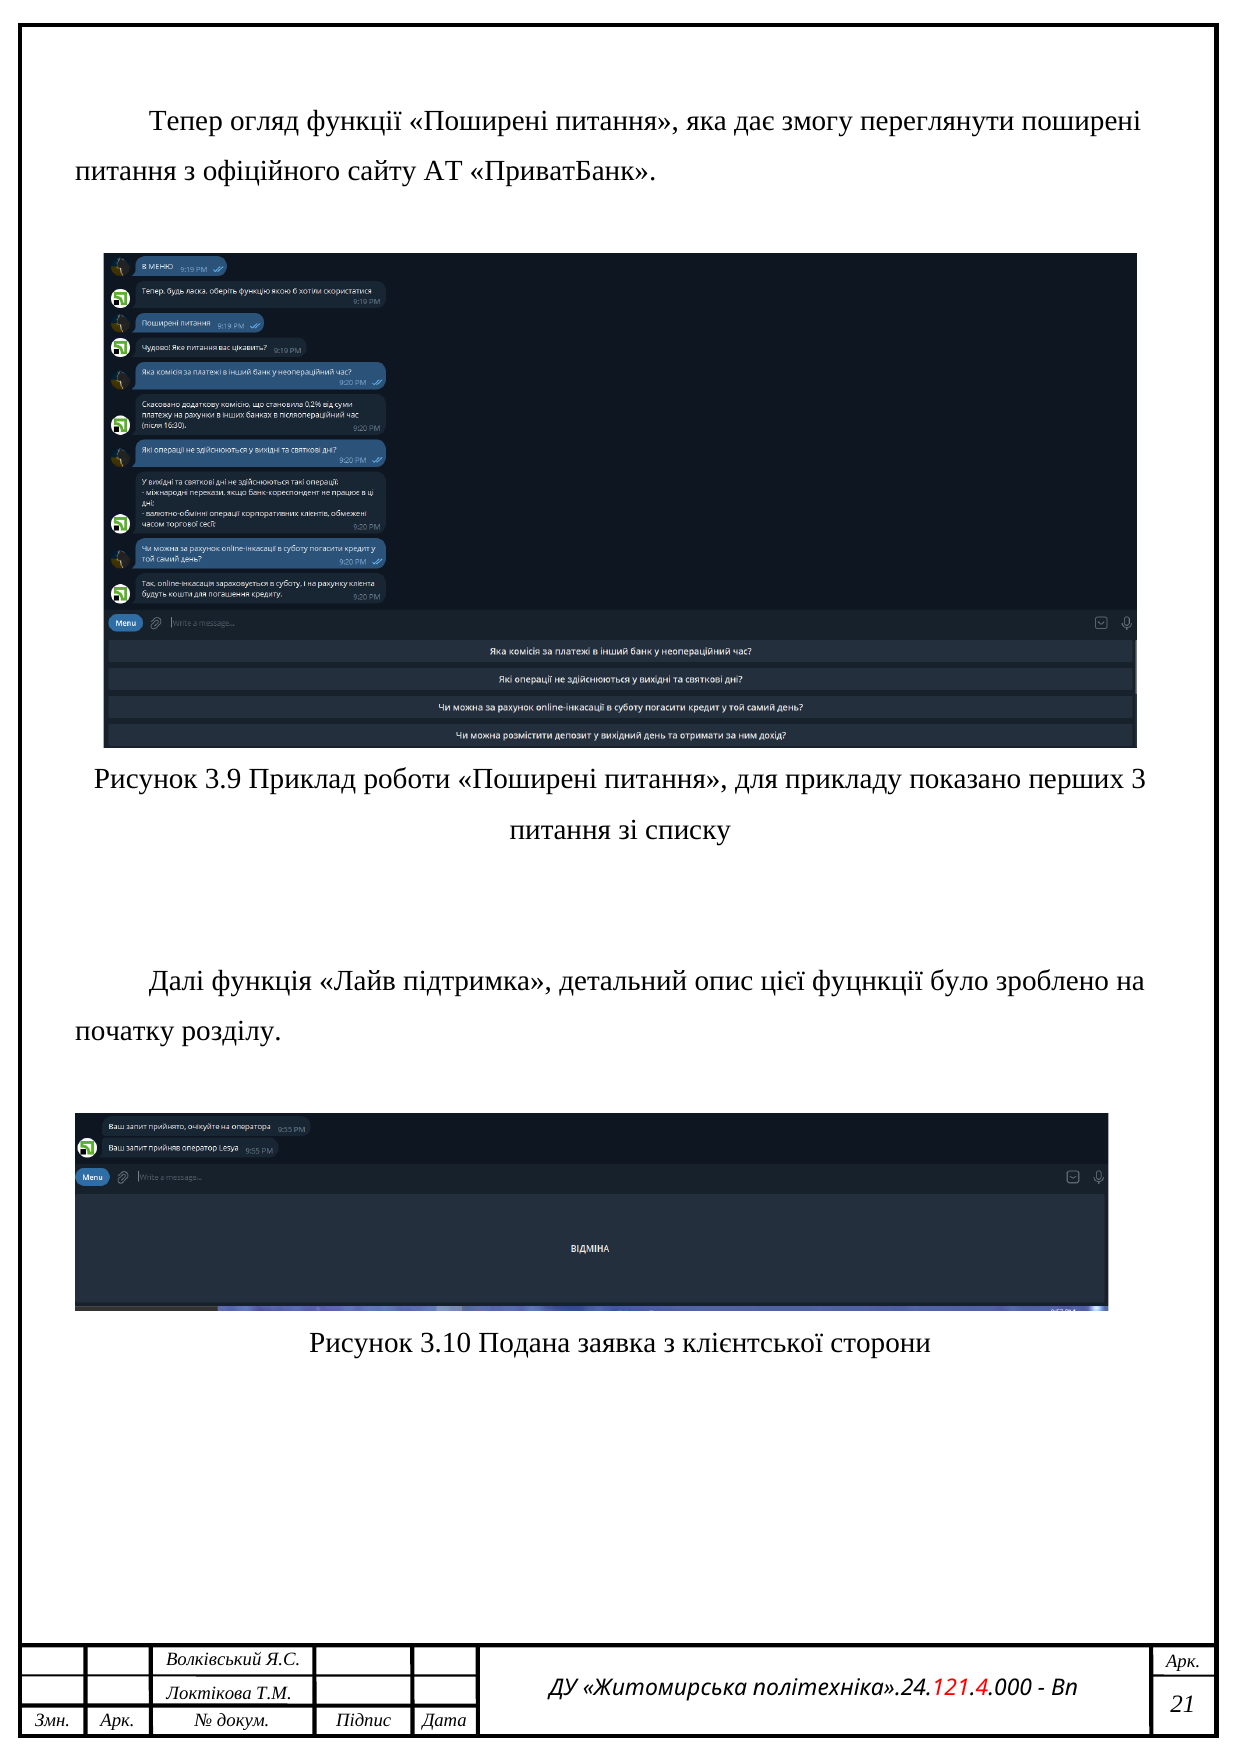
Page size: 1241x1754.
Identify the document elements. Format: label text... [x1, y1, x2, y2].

picture [75, 1113, 1109, 1311]
text Рисунок 3.10 Подана заявка з клієнтської сторони [75, 1325, 1165, 1358]
text Рисунок 3.9 Приклад роботи «Поширені питання», для прикладу показано перших 3 питання зі списку [75, 762, 1165, 846]
picture [103, 253, 1137, 748]
text Тепер огляд функції «Поширені питання», яка дає змогу переглянути поширені питання з офіційного сайту АТ «ПриватБанк». [75, 103, 1165, 186]
text Далі функція «Лайв підтримка», детальний опис цієї фуцнкції було зроблено на початку розділу. [75, 963, 1165, 1047]
